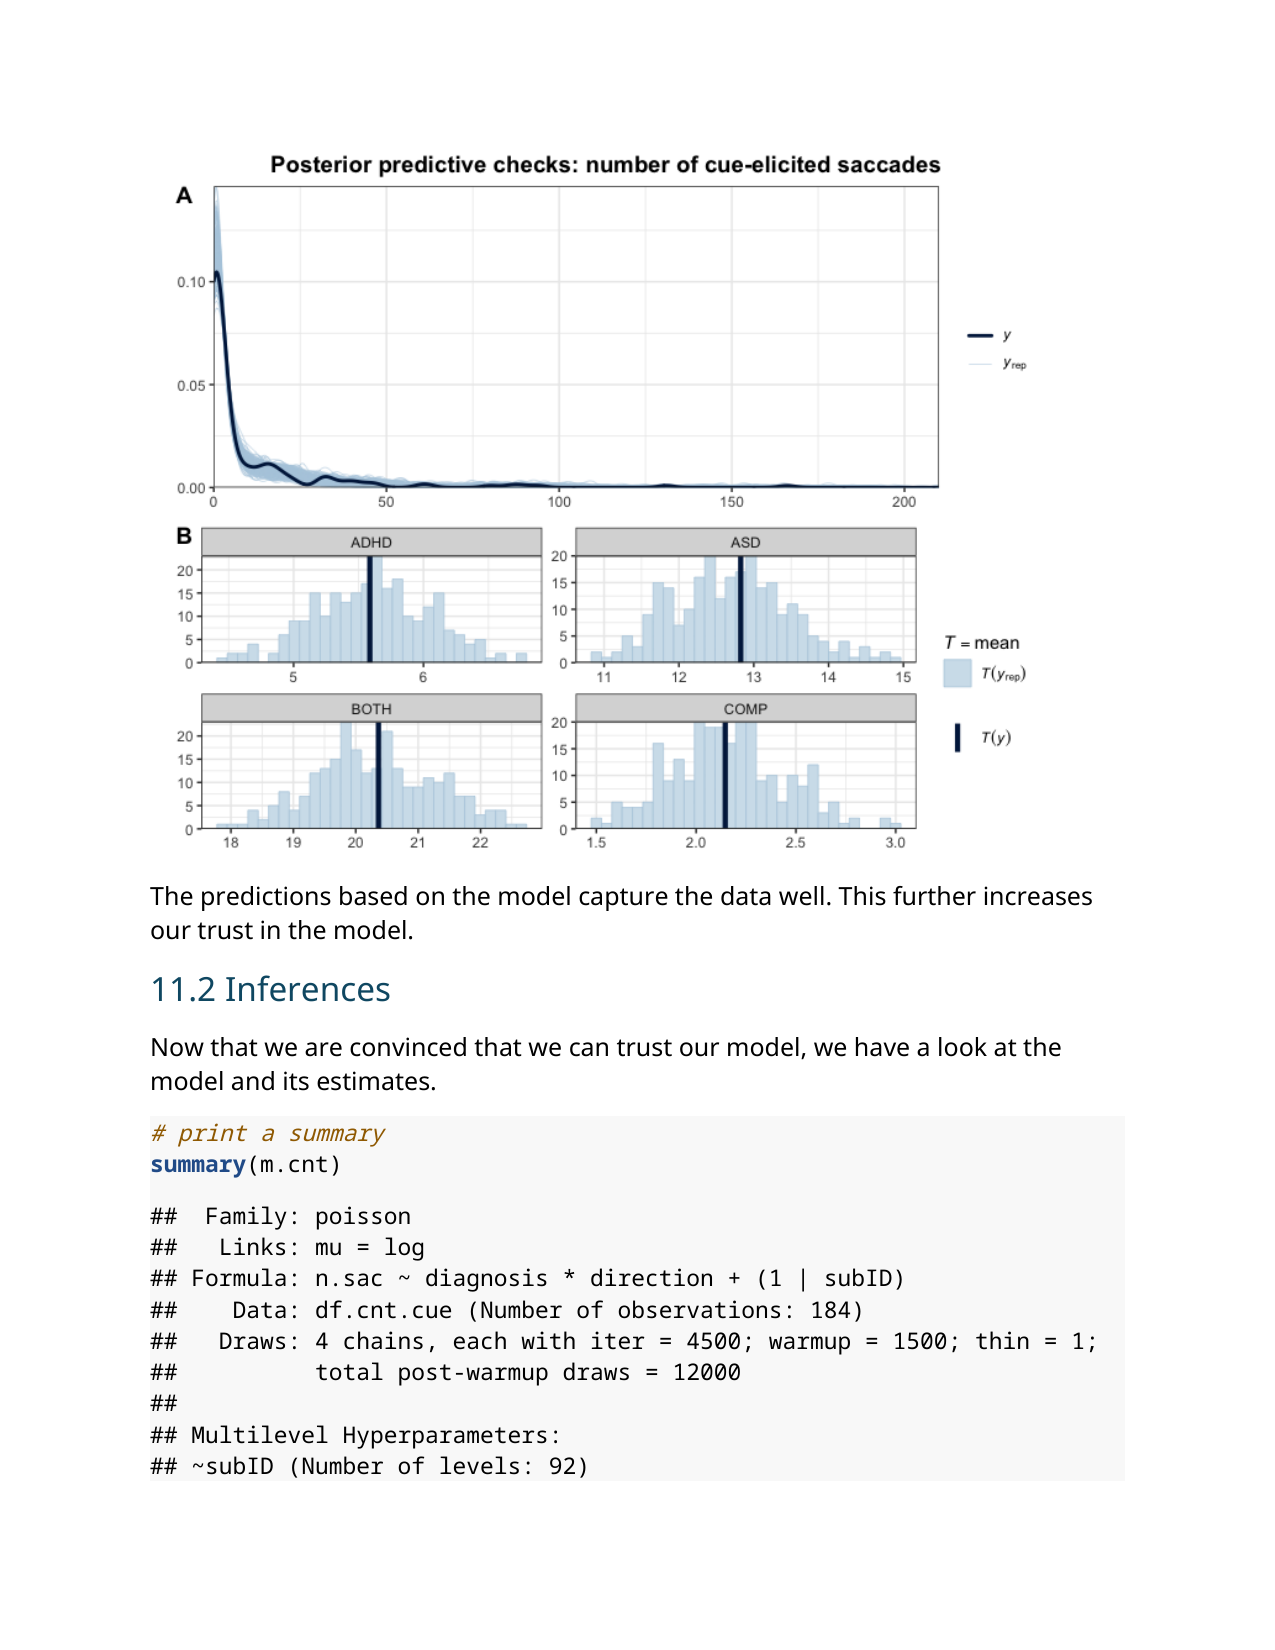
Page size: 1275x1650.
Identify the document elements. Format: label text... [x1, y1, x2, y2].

subtitle 11.2 Inferences [150, 965, 1125, 1011]
text # print a summary summary(m.cnt) [342, 1116, 1125, 1179]
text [150, 1200, 1125, 1481]
text Now that we are convinced that we can trust our model, we have a look at the model and its estimates. [150, 1029, 1125, 1098]
picture [168, 150, 1044, 860]
text The predictions based on the model capture the data well. This further increases our trust in the model. [150, 878, 1125, 947]
